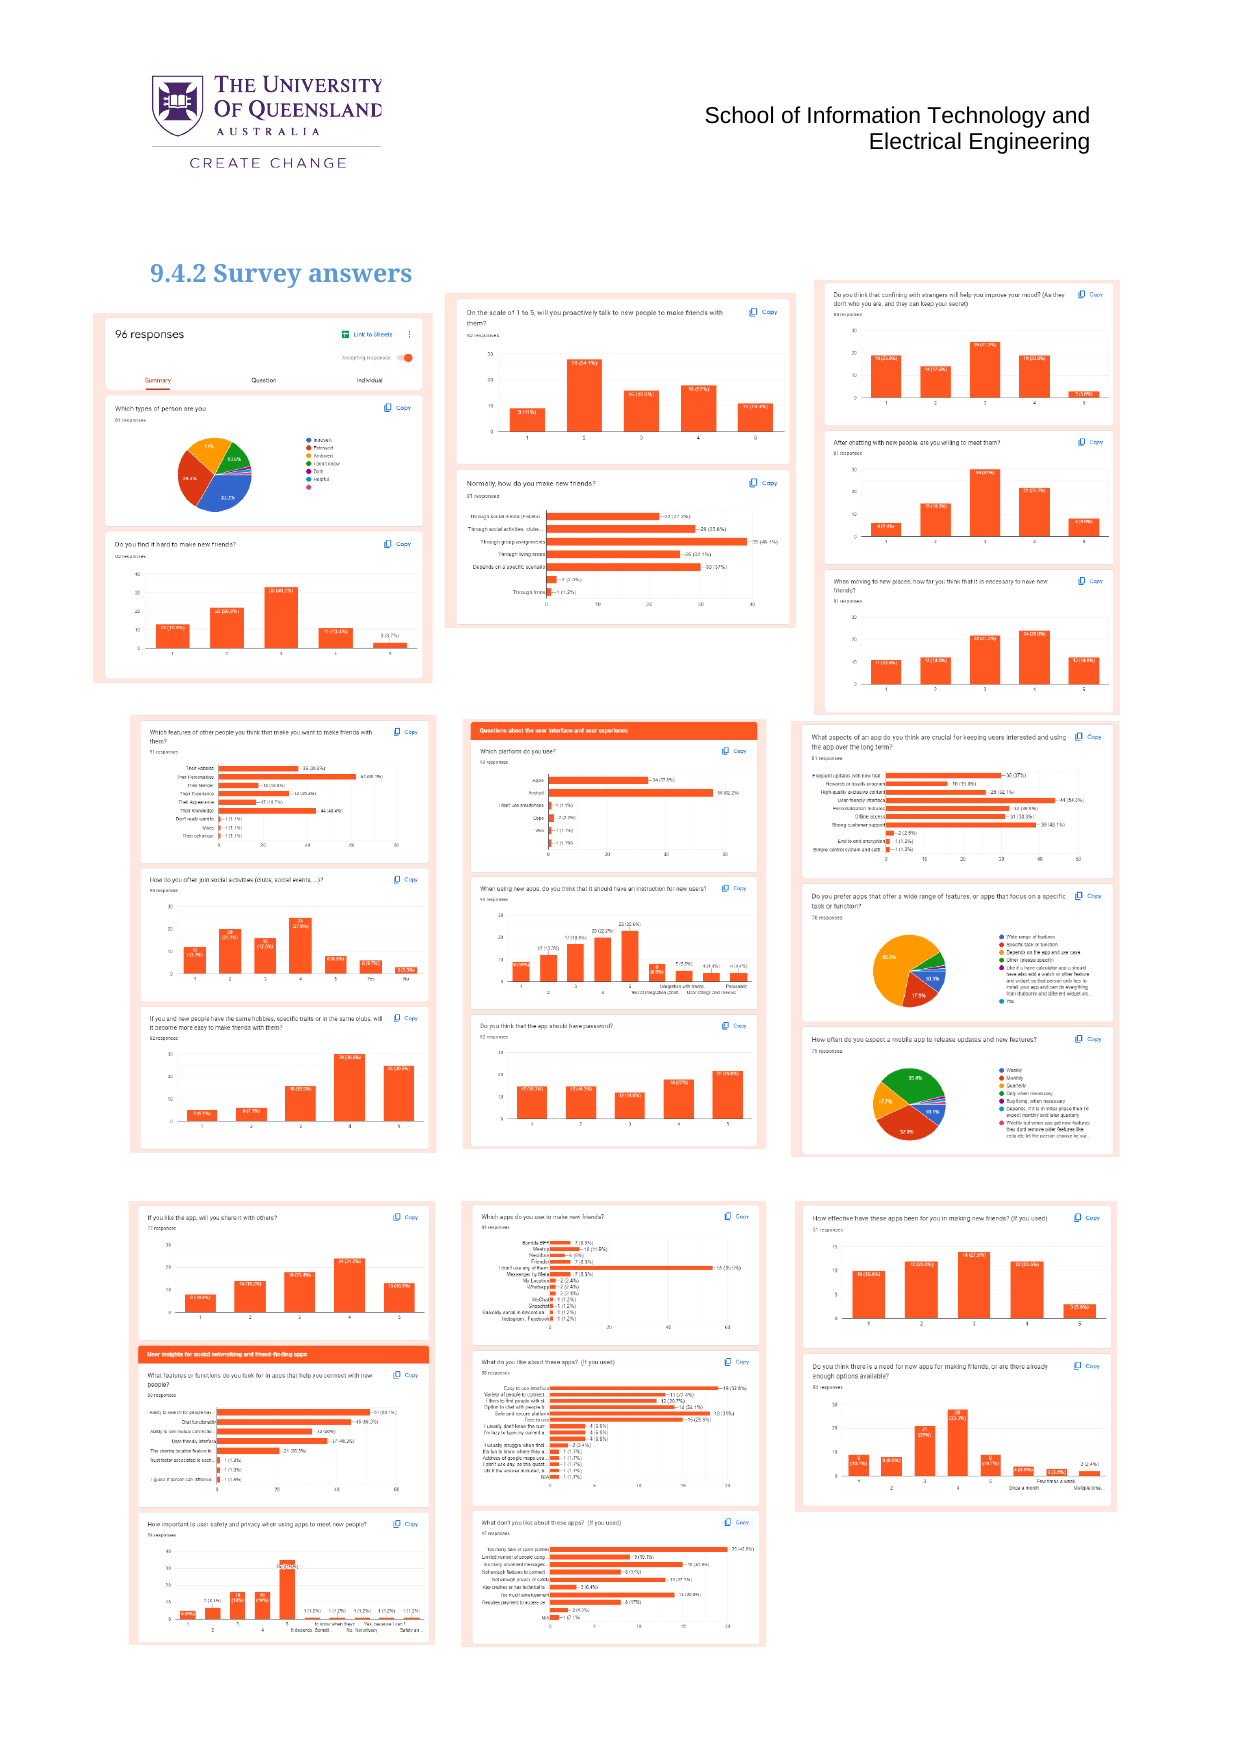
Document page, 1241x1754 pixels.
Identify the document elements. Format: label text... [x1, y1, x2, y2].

picture [462, 719, 767, 1149]
picture [150, 73, 338, 167]
picture [92, 313, 433, 683]
picture [790, 721, 1120, 1157]
picture [444, 293, 796, 628]
picture [813, 280, 1121, 715]
picture [130, 715, 437, 1153]
subtitle 9.4.2 Survey answers [150, 256, 1090, 290]
picture [461, 1201, 767, 1647]
picture [794, 1201, 1118, 1512]
picture [128, 1201, 435, 1645]
